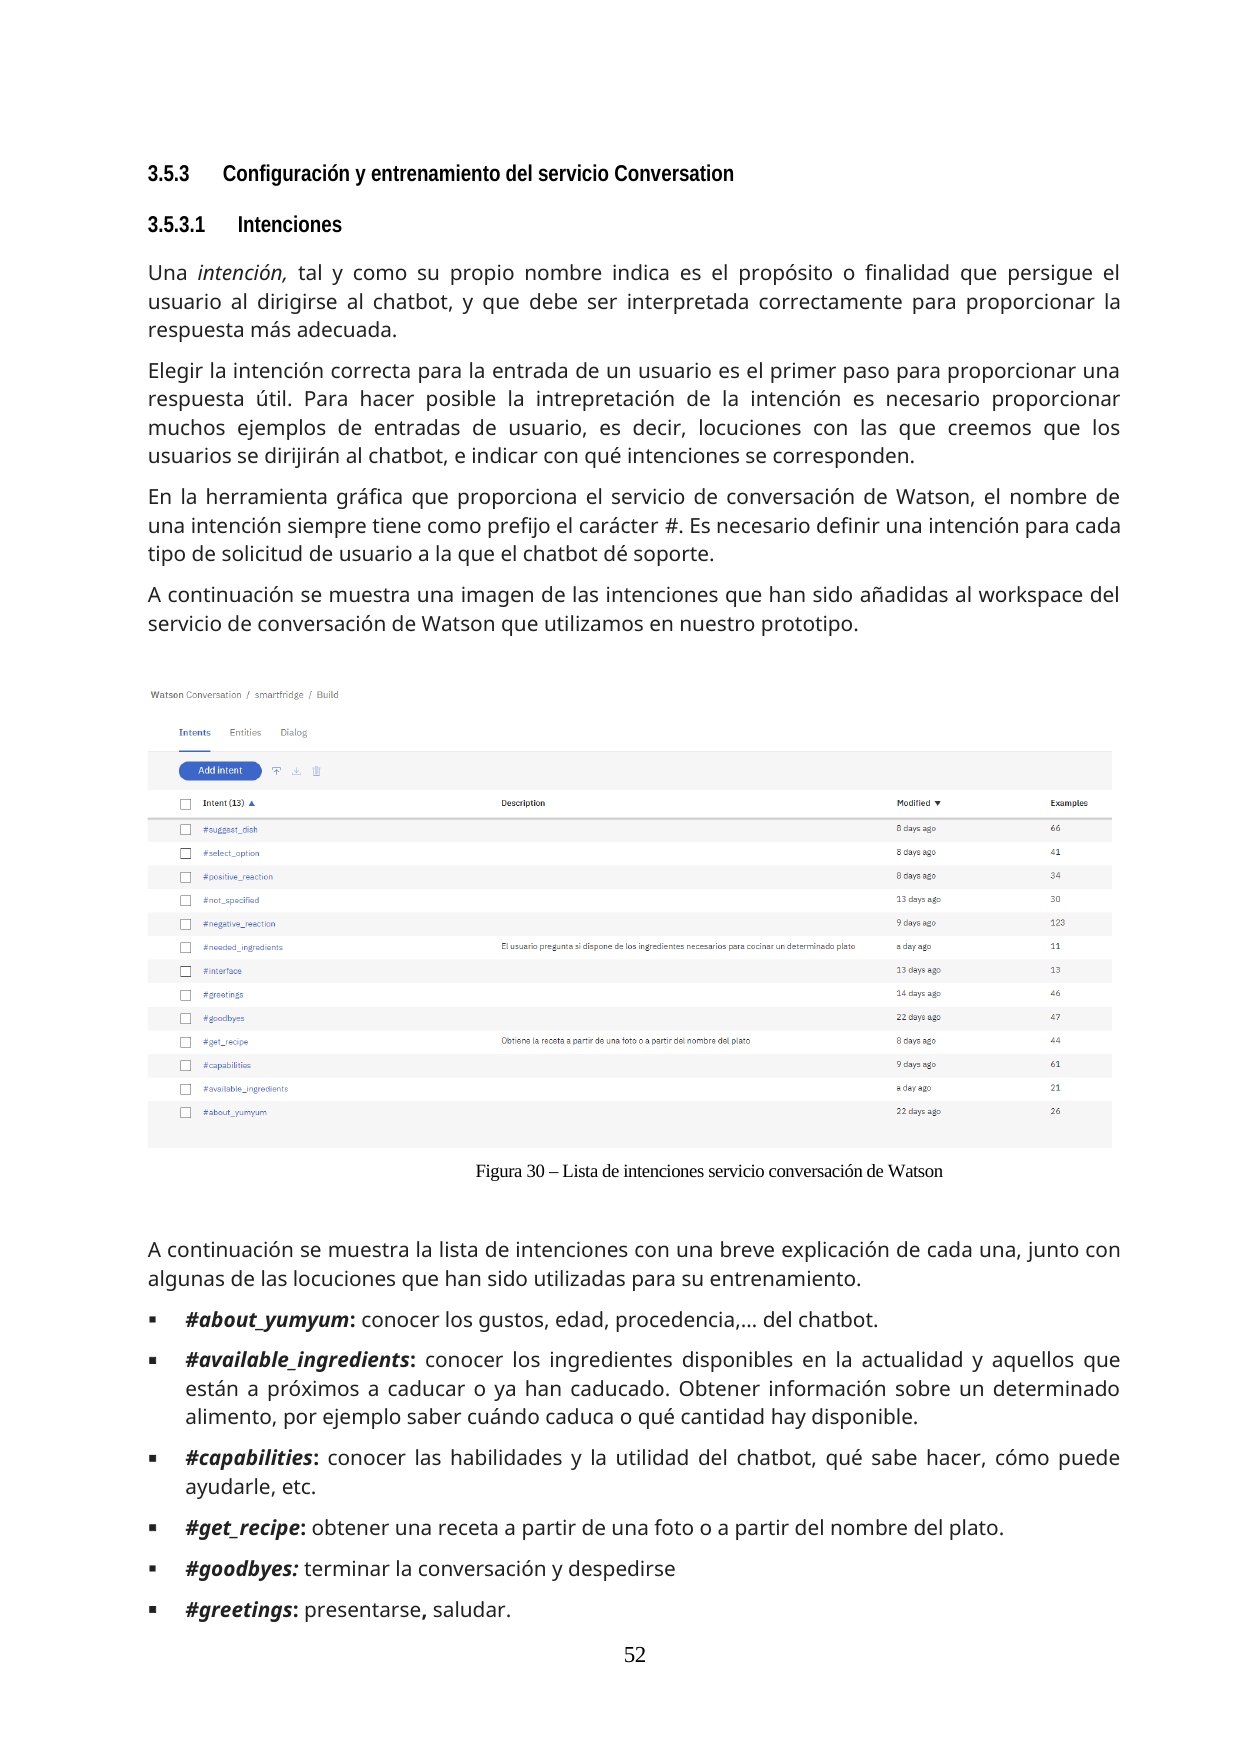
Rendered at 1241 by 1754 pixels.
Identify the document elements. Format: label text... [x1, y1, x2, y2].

subtitle Configuración y entrenamiento del servicio Conversation [148, 160, 1122, 186]
text A continuación se muestra la lista de intenciones con una breve explicación de cada una, junto con algunas de las locuciones que han sido utilizadas para su entrenamiento. [148, 1235, 1122, 1292]
subtitle Intenciones [148, 211, 1122, 237]
list #goodbyes: terminar la conversación y despedirse [148, 1554, 1122, 1582]
text A continuación se muestra una imagen de las intenciones que han sido añadidas al workspace del servicio de conversación de Watson que utilizamos en nuestro prototipo. [148, 580, 1122, 637]
text Elegir la intención correcta para la entrada de un usuario es el primer paso para proporcionar una respuesta útil. Para hacer posible la intrepretación de la intención es necesario proporcionar muchos ejemplos de entradas de usuario, es decir, locuciones con las que creemos que los usuarios se dirijirán al chatbot, e indicar con qué intenciones se corresponden. [148, 356, 1122, 470]
list #available_ingredients: conocer los ingredientes disponibles en la actualidad y aquellos que están a próximos a caducar o ya han caducado. Obtener información sobre un determinado alimento, por ejemplo saber cuándo caduca o qué cantidad hay disponible. [148, 1346, 1122, 1431]
text Una intención, tal y como su propio nombre indica es el propósito o finalidad que persigue el usuario al dirigirse al chatbot, y que debe ser interpretada correctamente para proporcionar la respuesta más adecuada. [148, 258, 1122, 344]
picture [147, 678, 1112, 1148]
text Figura 30 – Lista de intenciones servicio conversación de Watson [297, 1160, 1122, 1182]
text En la herramienta gráfica que proporciona el servicio de conversación de Watson, el nombre de una intención siempre tiene como prefijo el carácter #. Es necesario definir una intención para cada tipo de solicitud de usuario a la que el chatbot dé soporte. [148, 482, 1122, 568]
list #capabilities: conocer las habilidades y la utilidad del chatbot, qué sabe hacer, cómo puede ayudarle, etc. [148, 1443, 1122, 1500]
list #get_recipe: obtener una receta a partir de una foto o a partir del nombre del plato. [148, 1513, 1122, 1541]
list #greetings: presentarse, saludar. [148, 1595, 1122, 1623]
list #about_yumyum: conocer los gustos, edad, procedencia,… del chatbot. [148, 1305, 1122, 1333]
